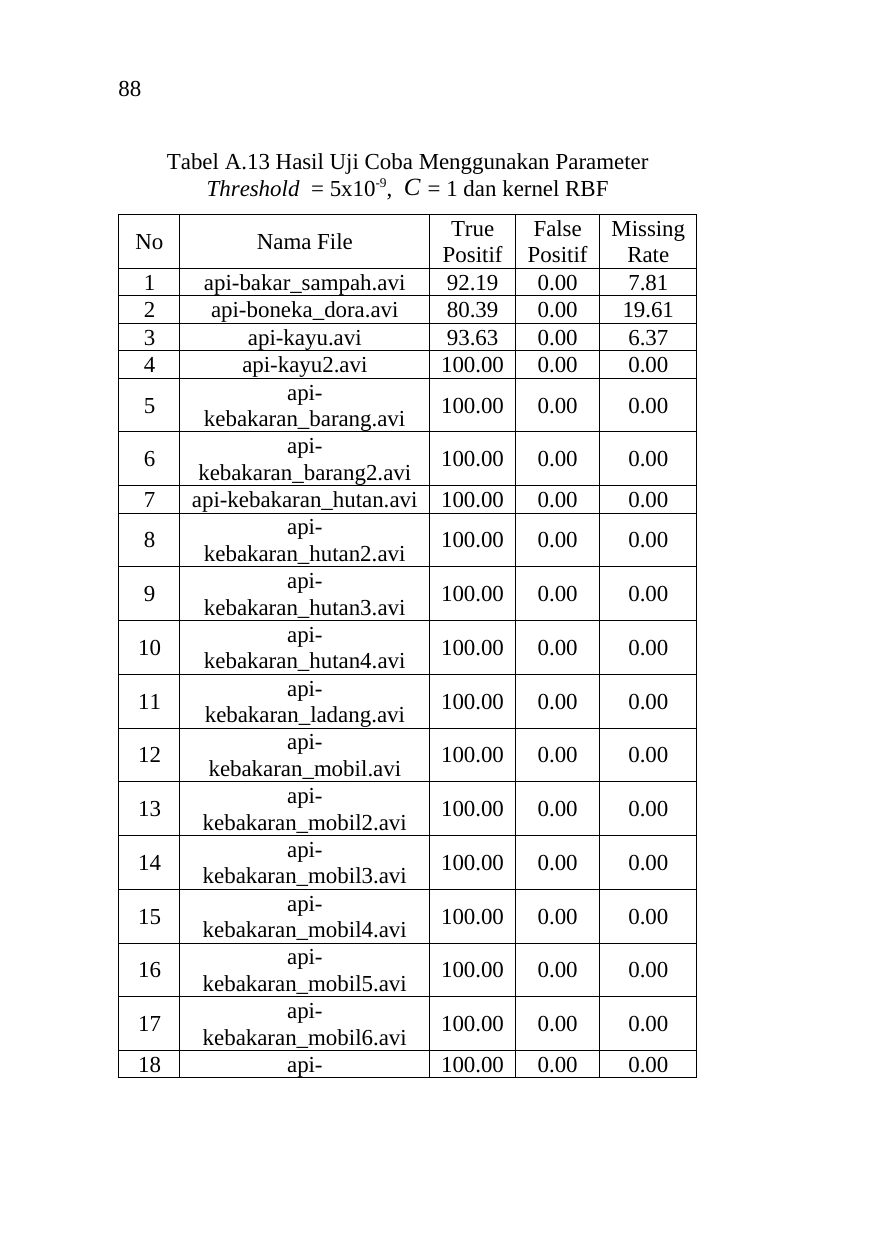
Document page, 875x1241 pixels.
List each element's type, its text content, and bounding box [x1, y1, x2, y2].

table_cell 100.00 [430, 729, 515, 781]
table_cell api-kebakaran_barang.avi [180, 379, 429, 431]
text Tabel A.13 Hasil Uji Coba Menggunakan Parameter Threshold = 5x10-9, = 1 dan kernel RBF [118, 148, 697, 202]
table_cell 0.00 [516, 567, 599, 620]
table_cell 0.00 [600, 944, 696, 996]
table_cell 5 [119, 379, 179, 431]
table_cell api-kebakaran_mobil4.avi [180, 890, 429, 942]
table_cell 100.00 [430, 1051, 515, 1077]
table_cell api-kebakaran_hutan3.avi [180, 567, 429, 620]
table_cell 0.00 [516, 1051, 599, 1077]
table_cell 0.00 [600, 836, 696, 889]
table_cell 18 [119, 1051, 179, 1077]
table_cell 0.00 [516, 675, 599, 727]
table_cell 17 [119, 997, 179, 1050]
table_header True Positif [430, 215, 515, 268]
table_cell 0.00 [600, 621, 696, 674]
table_cell 100.00 [430, 514, 515, 566]
table_cell 4 [119, 351, 179, 377]
table_cell 8 [119, 514, 179, 566]
table_cell 10 [119, 621, 179, 674]
table_cell 0.00 [516, 782, 599, 835]
table_cell api-bakar_sampah.avi [180, 269, 429, 295]
table_cell 100.00 [430, 432, 515, 485]
table_cell 6.37 [600, 324, 696, 350]
table_cell 0.00 [600, 486, 696, 512]
table_cell 12 [119, 729, 179, 781]
table_header No [119, 215, 179, 268]
table_cell 0.00 [600, 782, 696, 835]
table_cell 0.00 [516, 269, 599, 295]
table_cell api-kebakaran_hutan4.avi [180, 621, 429, 674]
table_cell 0.00 [600, 997, 696, 1050]
table_cell api-kebakaran_hutan2.avi [180, 514, 429, 566]
table_cell 0.00 [516, 621, 599, 674]
table_cell api-kebakaran_mobil.avi [180, 729, 429, 781]
table_cell api-kebakaran_hutan.avi [180, 486, 429, 512]
table_cell 0.00 [600, 1051, 696, 1077]
table_cell 100.00 [430, 621, 515, 674]
table_cell 0.00 [600, 432, 696, 485]
table_cell 0.00 [600, 729, 696, 781]
table_cell api-kebakaran_barang2.avi [180, 432, 429, 485]
table_cell 92.19 [430, 269, 515, 295]
table_cell 0.00 [516, 944, 599, 996]
table_cell 6 [119, 432, 179, 485]
table_cell 0.00 [600, 890, 696, 942]
table_cell 0.00 [516, 486, 599, 512]
table_header False Positif [516, 215, 599, 268]
table_cell 13 [119, 782, 179, 835]
table_cell 7.81 [600, 269, 696, 295]
table_cell 0.00 [600, 351, 696, 377]
table_cell 100.00 [430, 486, 515, 512]
table_cell api-boneka_dora.avi [180, 296, 429, 323]
table_cell 0.00 [600, 514, 696, 566]
table_cell 100.00 [430, 836, 515, 889]
table_cell api-kebakaran_mobil3.avi [180, 836, 429, 889]
table_cell 100.00 [430, 351, 515, 377]
table_cell 100.00 [430, 890, 515, 942]
table_header Missing Rate [600, 215, 696, 268]
table_cell 100.00 [430, 944, 515, 996]
table_cell 0.00 [516, 432, 599, 485]
table_cell api-kebakaran_ladang.avi [180, 675, 429, 727]
table_cell api-kebakaran_rumah.avi [180, 1051, 429, 1077]
table_cell 100.00 [430, 997, 515, 1050]
table_cell 100.00 [430, 782, 515, 835]
table_cell 9 [119, 567, 179, 620]
table_cell 0.00 [600, 379, 696, 431]
table_cell 0.00 [516, 729, 599, 781]
table_cell 7 [119, 486, 179, 512]
table_cell 0.00 [516, 351, 599, 377]
table_cell 0.00 [516, 997, 599, 1050]
table_cell 16 [119, 944, 179, 996]
table_cell api-kebakaran_mobil6.avi [180, 997, 429, 1050]
table_cell api-kebakaran_mobil2.avi [180, 782, 429, 835]
table_cell 0.00 [516, 890, 599, 942]
table_cell 11 [119, 675, 179, 727]
table_cell 0.00 [516, 514, 599, 566]
table_cell 80.39 [430, 296, 515, 323]
table_cell api-kebakaran_mobil5.avi [180, 944, 429, 996]
table_header Nama File [180, 215, 429, 268]
table_cell 19.61 [600, 296, 696, 323]
table_cell 0.00 [516, 836, 599, 889]
table_cell 14 [119, 836, 179, 889]
table_cell 100.00 [430, 567, 515, 620]
table_cell 0.00 [516, 296, 599, 323]
table_cell 0.00 [516, 379, 599, 431]
table_cell 0.00 [516, 324, 599, 350]
table_cell 2 [119, 296, 179, 323]
table_cell 15 [119, 890, 179, 942]
table_cell 93.63 [430, 324, 515, 350]
table_cell 0.00 [600, 675, 696, 727]
table_cell 1 [119, 269, 179, 295]
table_cell api-kayu.avi [180, 324, 429, 350]
table_cell api-kayu2.avi [180, 351, 429, 377]
table_cell 100.00 [430, 675, 515, 727]
table_cell 100.00 [430, 379, 515, 431]
table_cell 0.00 [600, 567, 696, 620]
table_cell 3 [119, 324, 179, 350]
